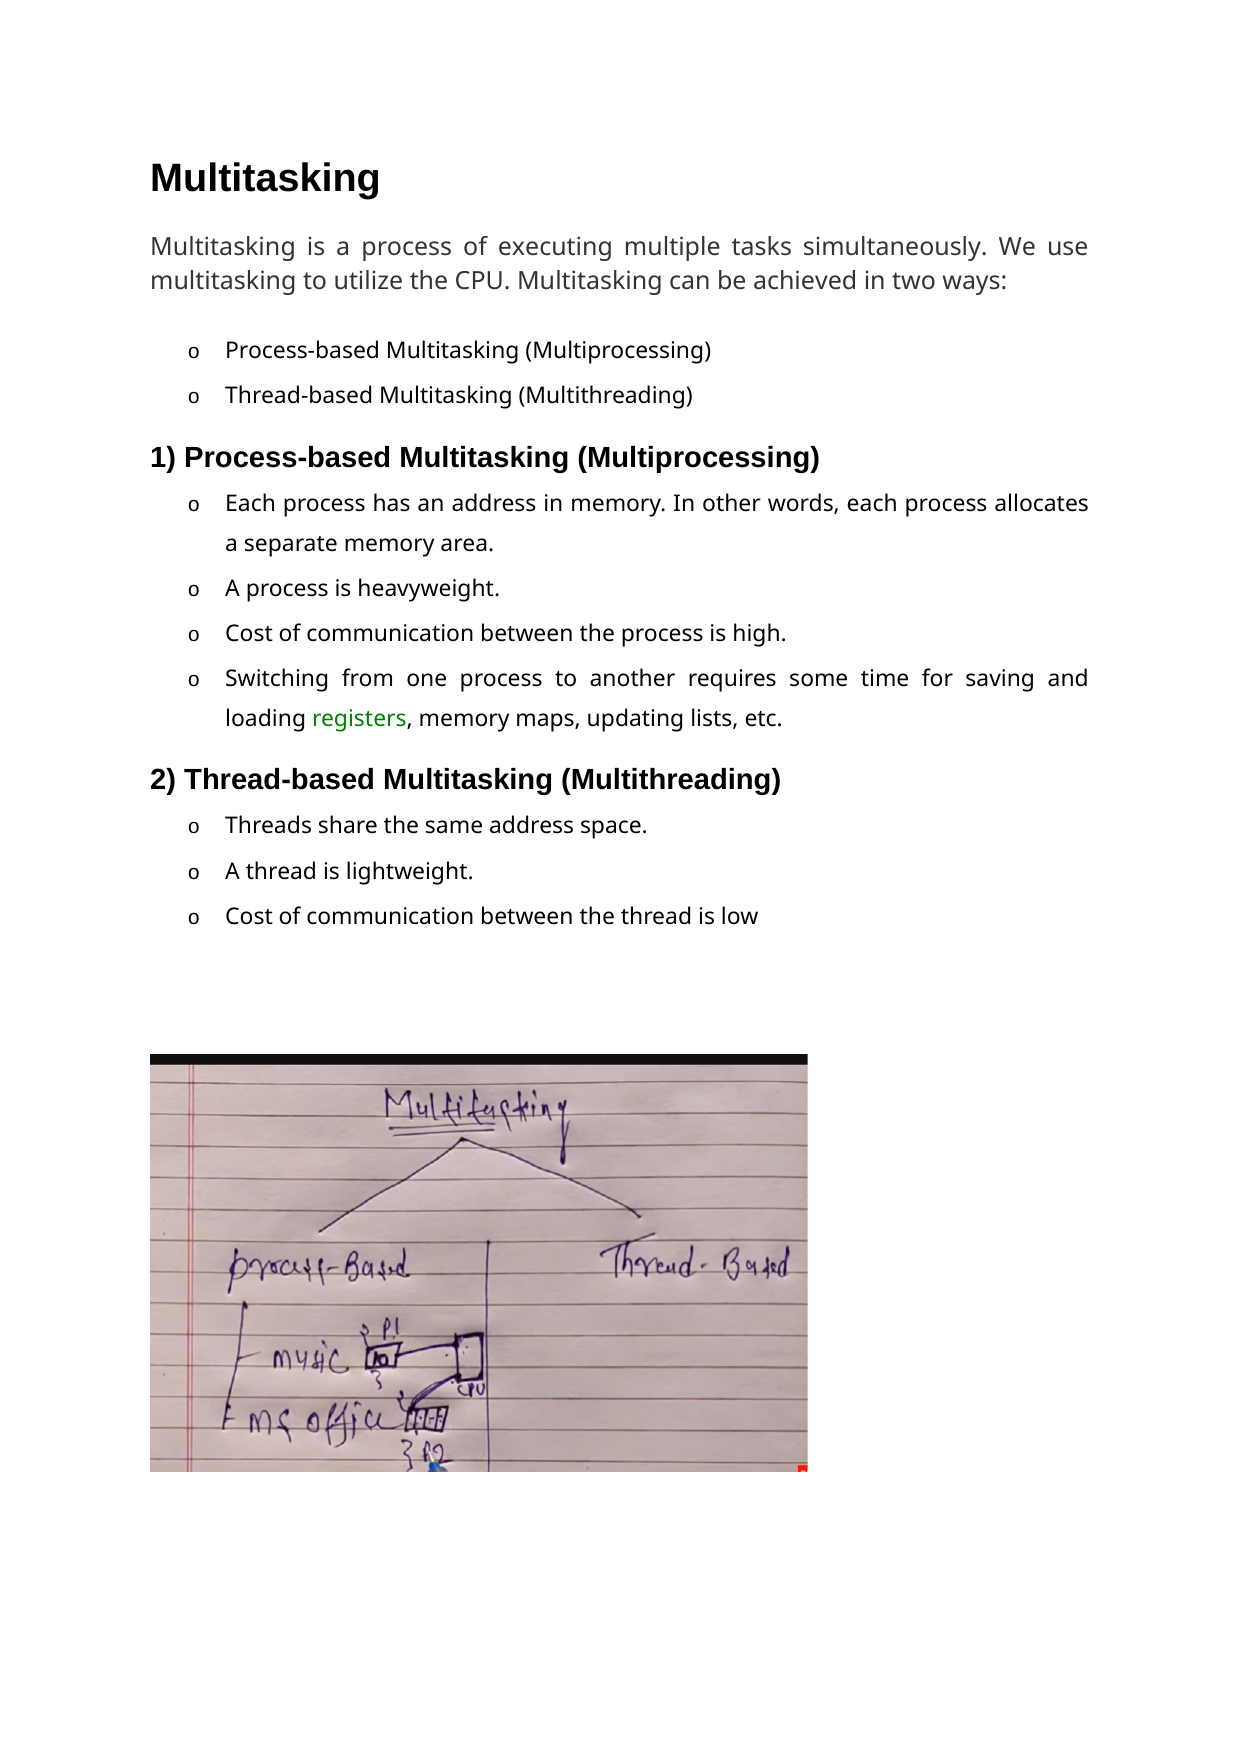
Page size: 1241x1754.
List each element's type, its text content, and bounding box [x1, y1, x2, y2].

subtitle 2) Thread-based Multitasking (Multithreading) [150, 762, 1090, 795]
list Process-based Multitasking (Multiprocessing) [187, 326, 1090, 365]
picture [150, 1054, 808, 1472]
list Switching from one process to another requires some time for saving and loading registers, memory maps, updating lists, etc. [187, 654, 1090, 733]
text Multitasking is a process of executing multiple tasks simultaneously. We use multitasking to utilize the CPU. Multitasking can be achieved in two ways: [150, 229, 1090, 297]
list Threads share the same address space. [187, 802, 1090, 841]
subtitle Multitasking [150, 154, 1090, 200]
list Cost of communication between the thread is low [187, 892, 1090, 931]
subtitle 1) Process-based Multitasking (Multiprocessing) [150, 440, 1090, 473]
list A thread is lightweight. [187, 847, 1090, 886]
list A process is heavyweight. [187, 564, 1090, 603]
list Cost of communication between the process is high. [187, 609, 1090, 648]
list Thread-based Multitasking (Multithreading) [187, 372, 1090, 411]
list Each process has an address in memory. In other words, each process allocates a separate memory area. [187, 479, 1090, 558]
